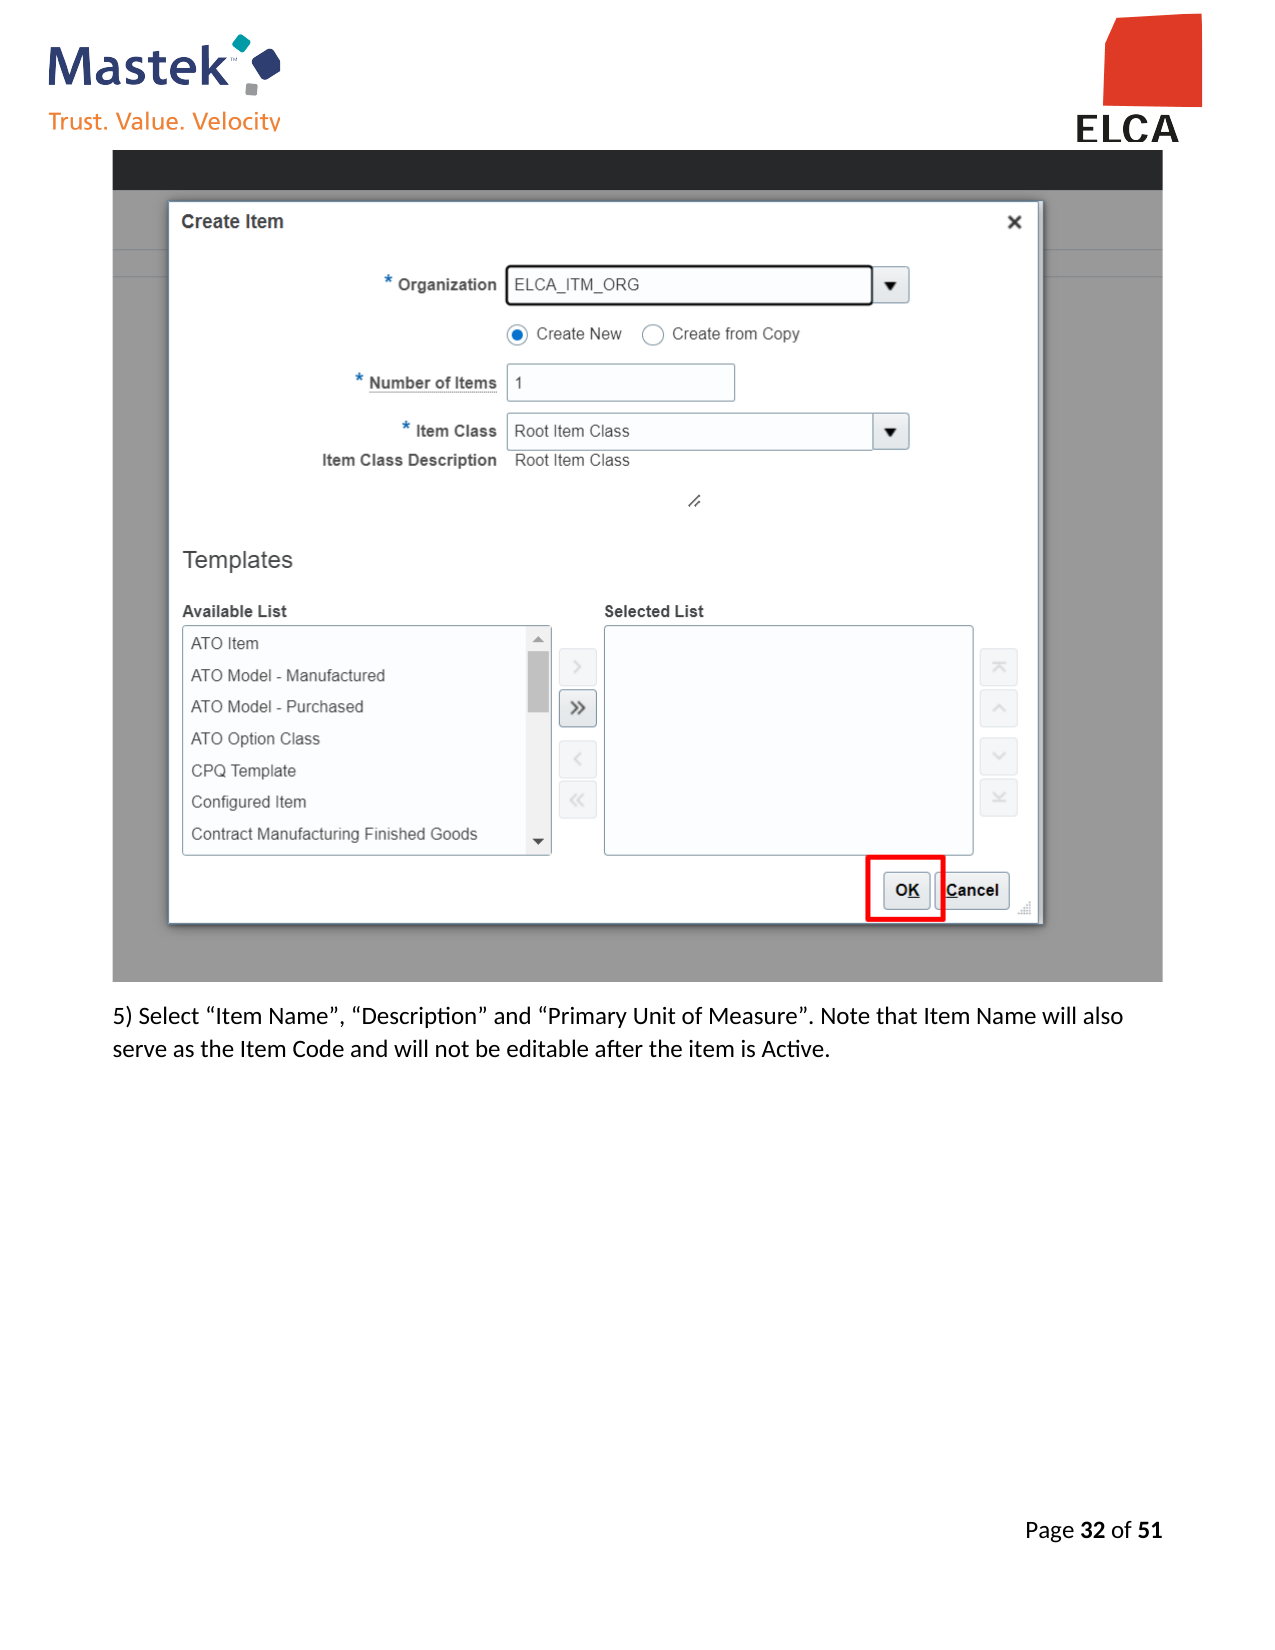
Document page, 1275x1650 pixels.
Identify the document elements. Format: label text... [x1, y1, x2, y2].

picture [48, 34, 281, 132]
picture [1077, 13, 1202, 142]
picture [112, 150, 1163, 982]
text 5) Select “Item Name”, “Description” and “Primary Unit of Measure”. Note that Item Name will also serve as the Item Code and will not be editable after the item is Active. [112, 1000, 1162, 1064]
